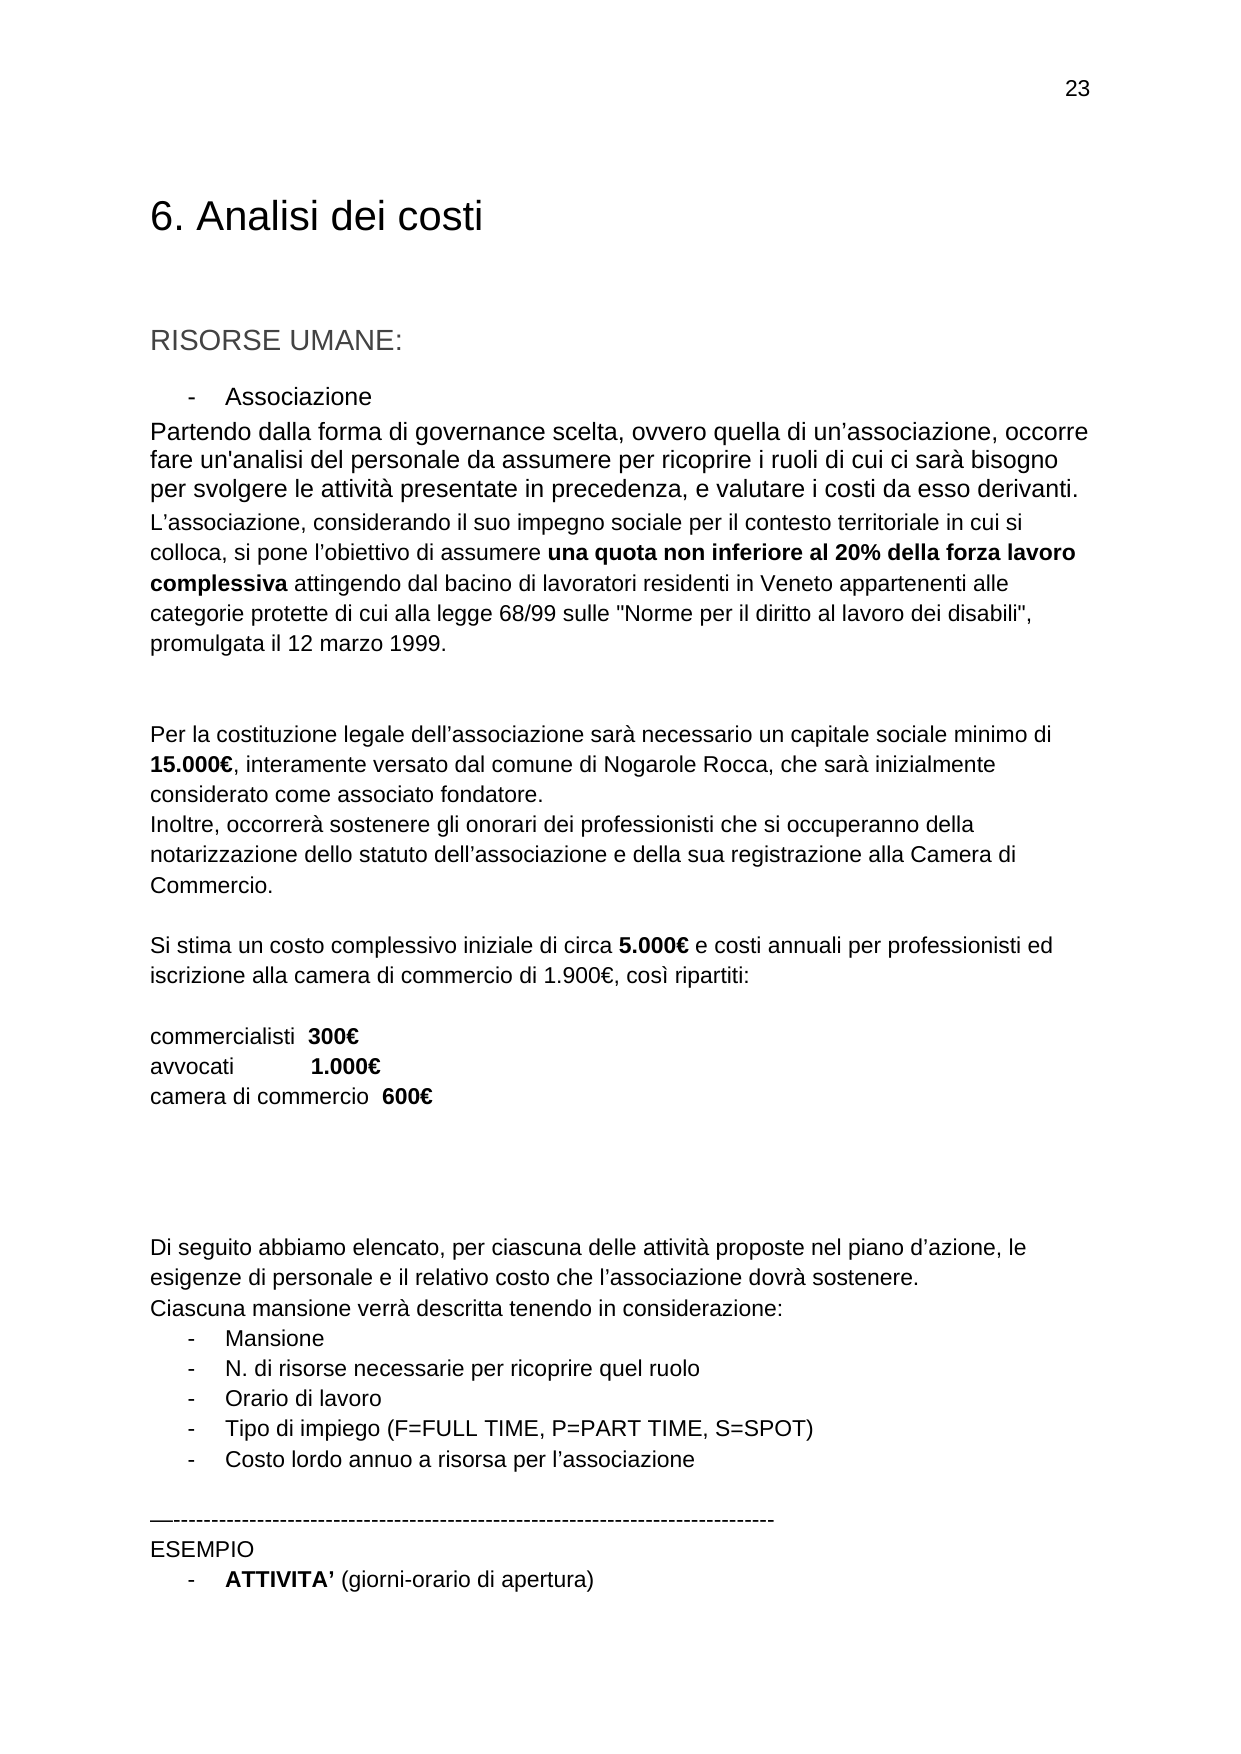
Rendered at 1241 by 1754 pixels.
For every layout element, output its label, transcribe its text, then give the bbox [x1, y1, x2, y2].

subtitle RISORSE UMANE: [150, 323, 1090, 357]
list Mansione [187, 1325, 1090, 1351]
list Orario di lavoro [187, 1385, 1090, 1412]
title Associazione [187, 382, 1090, 410]
text avvocati 1.000€ [150, 1053, 1090, 1079]
text Inoltre, occorrerà sostenere gli onorari dei professionisti che si occuperanno della notarizzazione dello statuto dell’associazione e della sua registrazione alla Camera di Commercio. [150, 811, 1090, 898]
list Costo lordo annuo a risorsa per l’associazione [187, 1446, 1090, 1472]
text Si stima un costo complessivo iniziale di circa 5.000€ e costi annuali per professionisti ed iscrizione alla camera di commercio di 1.900€, così ripartiti: [150, 932, 1090, 989]
text Per la costituzione legale dell’associazione sarà necessario un capitale sociale minimo di 15.000€, interamente versato dal comune di Nogarole Rocca, che sarà inizialmente considerato come associato fondatore. [150, 721, 1090, 807]
list N. di risorse necessarie per ricoprire quel ruolo [187, 1355, 1090, 1381]
text —------------------------------------------------------------------------------- [150, 1506, 1090, 1532]
list Tipo di impiego (F=FULL TIME, P=PART TIME, S=SPOT) [187, 1415, 1090, 1442]
text Di seguito abbiamo elencato, per ciascuna delle attività proposte nel piano d’azione, le esigenze di personale e il relativo costo che l’associazione dovrà sostenere. [150, 1234, 1090, 1291]
text ESEMPIO [150, 1536, 1090, 1563]
text commercialisti 300€ [150, 1023, 1090, 1049]
text Ciascuna mansione verrà descritta tenendo in considerazione: [150, 1294, 1090, 1321]
text camera di commercio 600€ [150, 1083, 1090, 1109]
title Partendo dalla forma di governance scelta, ovvero quella di un’associazione, occorre fare un'analisi del personale da assumere per ricoprire i ruoli di cui ci sarà bisogno per svolgere le attività presentate in precedenza, e valutare i costi da esso derivanti. [150, 417, 1090, 503]
text L’associazione, considerando il suo impegno sociale per il contesto territoriale in cui si colloca, si pone l’obiettivo di assumere una quota non inferiore al 20% della forza lavoro complessiva attingendo dal bacino di lavoratori residenti in Veneto appartenenti alle categorie protette di cui alla legge 68/99 sulle "Norme per il diritto al lavoro dei disabili", promulgata il 12 marzo 1999. [150, 509, 1090, 656]
subtitle 6. Analisi dei costi [150, 192, 1090, 239]
list ATTIVITA’ (giorni-orario di apertura) [187, 1566, 1090, 1593]
